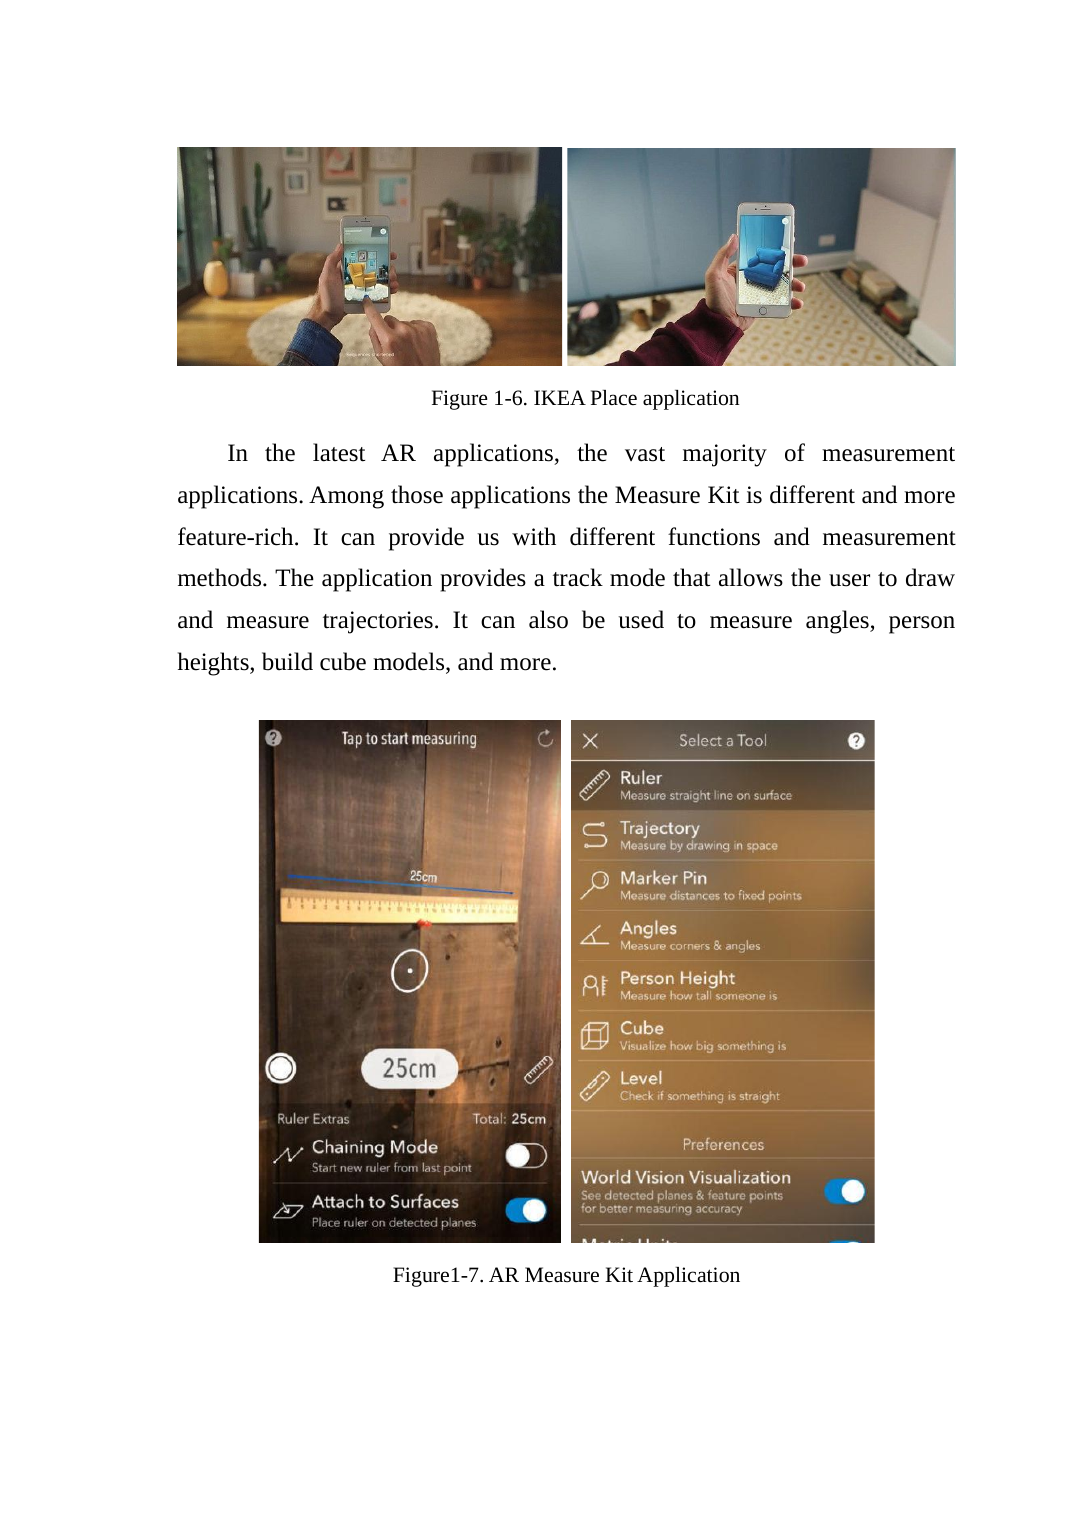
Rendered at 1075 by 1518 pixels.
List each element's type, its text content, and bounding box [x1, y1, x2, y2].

text Figure 1-6. IKEA Place application [214, 385, 956, 410]
text Figure1-7. AR Measure Kit Application [177, 1262, 956, 1287]
text In the latest AR applications, the vast majority of measurement applications. Among those applications the Measure Kit is different and more feature-rich. It can provide us with different functions and measurement methods. The application provides a track mode that allows the user to draw and measure trajectories. It can also be used to measure angles, person heights, build cube models, and more. [177, 428, 956, 678]
picture [571, 720, 875, 1243]
picture [567, 148, 956, 366]
picture [258, 720, 561, 1243]
picture [177, 147, 563, 366]
